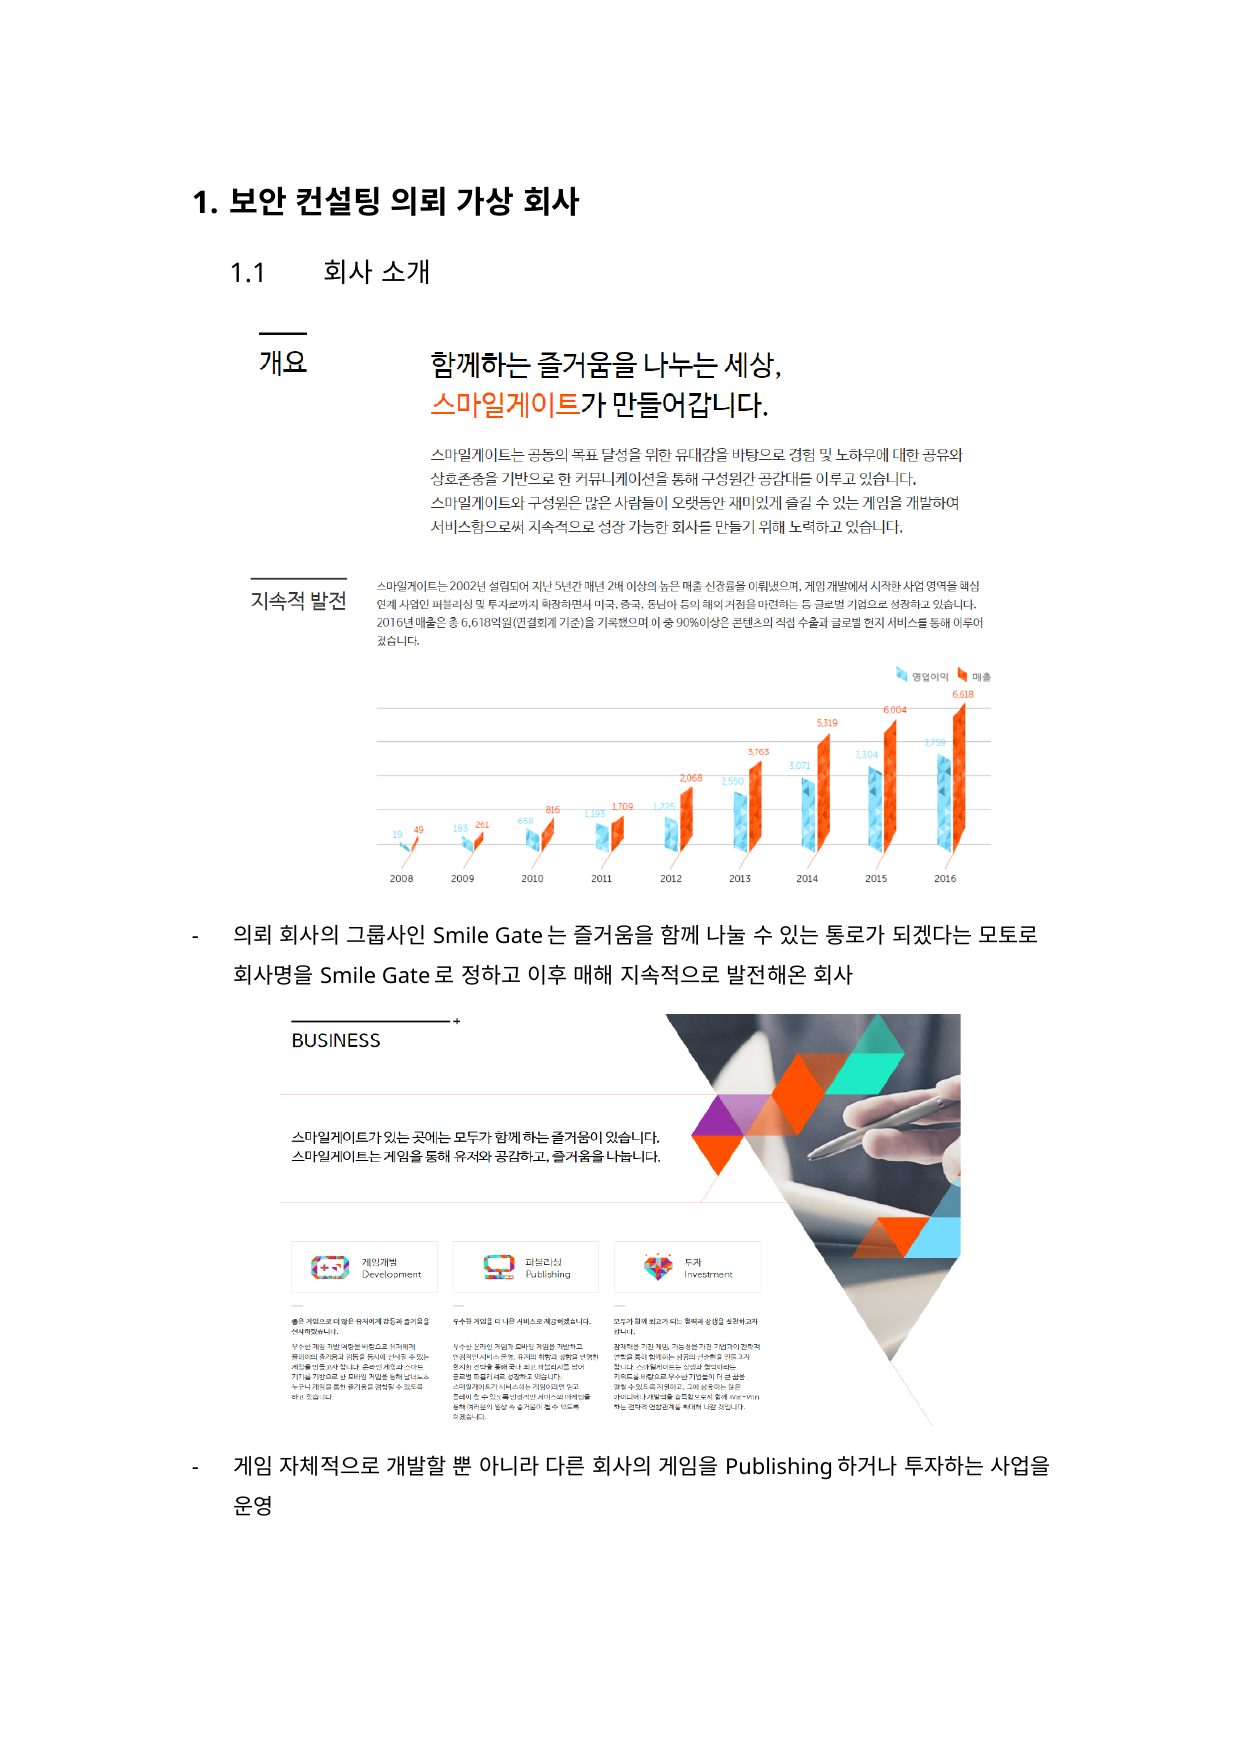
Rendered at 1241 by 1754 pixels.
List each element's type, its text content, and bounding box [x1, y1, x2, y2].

picture [243, 316, 997, 562]
list 회사 소개 [229, 251, 1090, 290]
picture [246, 569, 995, 895]
list 보안 컨설팅 의뢰 가상 회사 [192, 177, 1090, 223]
list 의뢰 회사의 그룹사인 Smile Gate는 즐거움을 함께 나눌 수 있는 통로가 되겠다는 모토로 회사명을 Smile Gate로 정하고 이후 매해 지속적으로 발전해온 회사 [192, 918, 1090, 990]
picture [279, 1014, 961, 1426]
list 게임 자체적으로 개발할 뿐 아니라 다른 회사의 게임을 Publishing하거나 투자하는 사업을 운영 [192, 1449, 1090, 1521]
